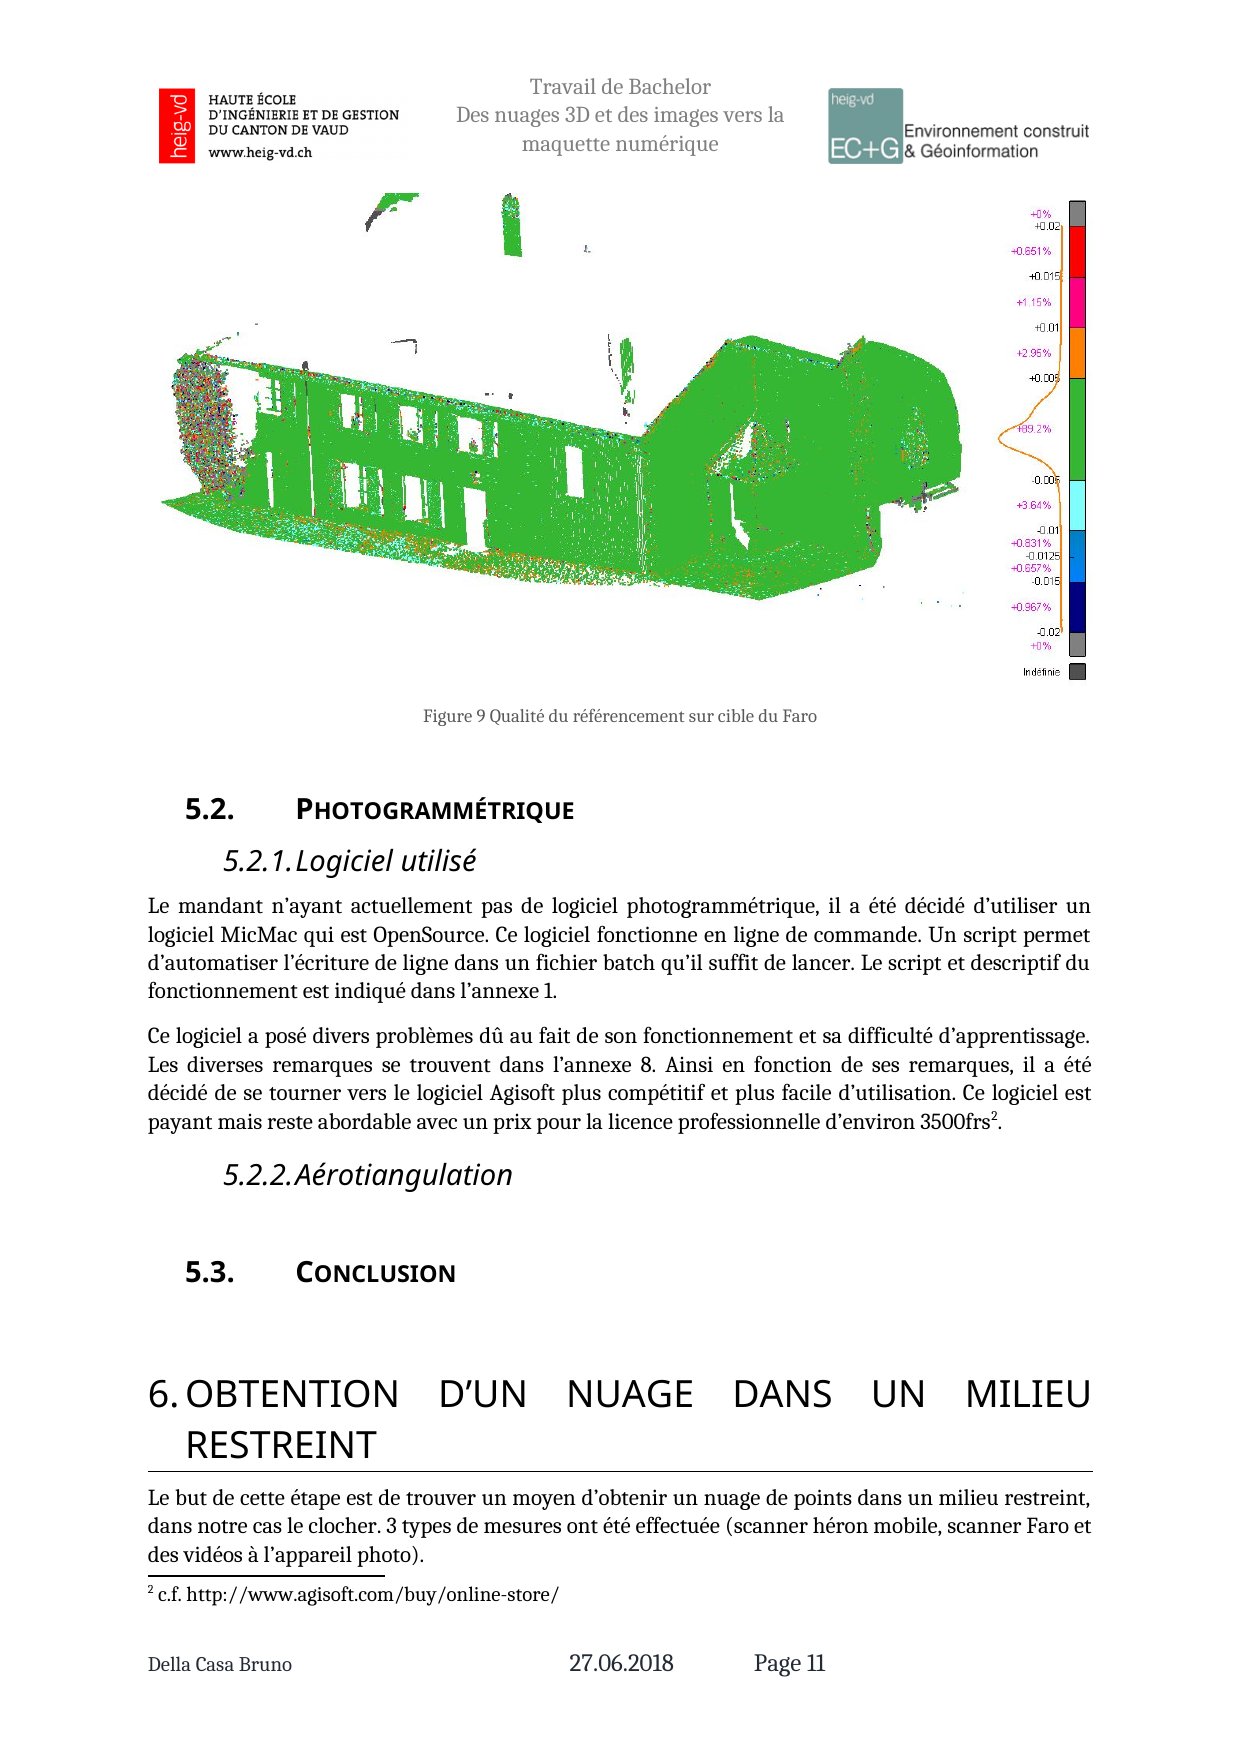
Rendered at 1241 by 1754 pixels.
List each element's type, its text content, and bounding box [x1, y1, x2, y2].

subtitle Photogrammétrique [185, 788, 1093, 828]
text Le but de cette étape est de trouver un moyen d’obtenir un nuage de points dans un milieu restreint, dans notre cas le clocher. 3 types de mesures ont été effectuée (scanner héron mobile, scanner Faro et des vidéos à l’appareil photo). [148, 1485, 1093, 1568]
picture [147, 87, 410, 165]
subtitle Conclusion [185, 1251, 1093, 1291]
subtitle Logiciel utilisé [223, 841, 1093, 880]
picture [147, 193, 1093, 687]
subtitle Obtention d’un nuage dans un milieu restreint [148, 1367, 1093, 1471]
subtitle Aérotiangulation [223, 1154, 1093, 1193]
picture [827, 87, 1093, 165]
text Le mandant n’ayant actuellement pas de logiciel photogrammétrique, il a été décidé d’utiliser un logiciel MicMac qui est OpenSource. Ce logiciel fonctionne en ligne de commande. Un script permet d’automatiser l’écriture de ligne dans un fichier batch qu’il suffit de lancer. Le script et descriptif du fonctionnement est indiqué dans l’annexe 1. [148, 893, 1093, 1004]
text Ce logiciel a posé divers problèmes dû au fait de son fonctionnement et sa difficulté d’apprentissage. Les diverses remarques se trouvent dans l’annexe 8. Ainsi en fonction de ses remarques, il a été décidé de se tourner vers le logiciel Agisoft plus compétitif et plus facile d’utilisation. Ce logiciel est payant mais reste abordable avec un prix pour la licence professionnelle d’environ 3500frs. [148, 1023, 1093, 1135]
